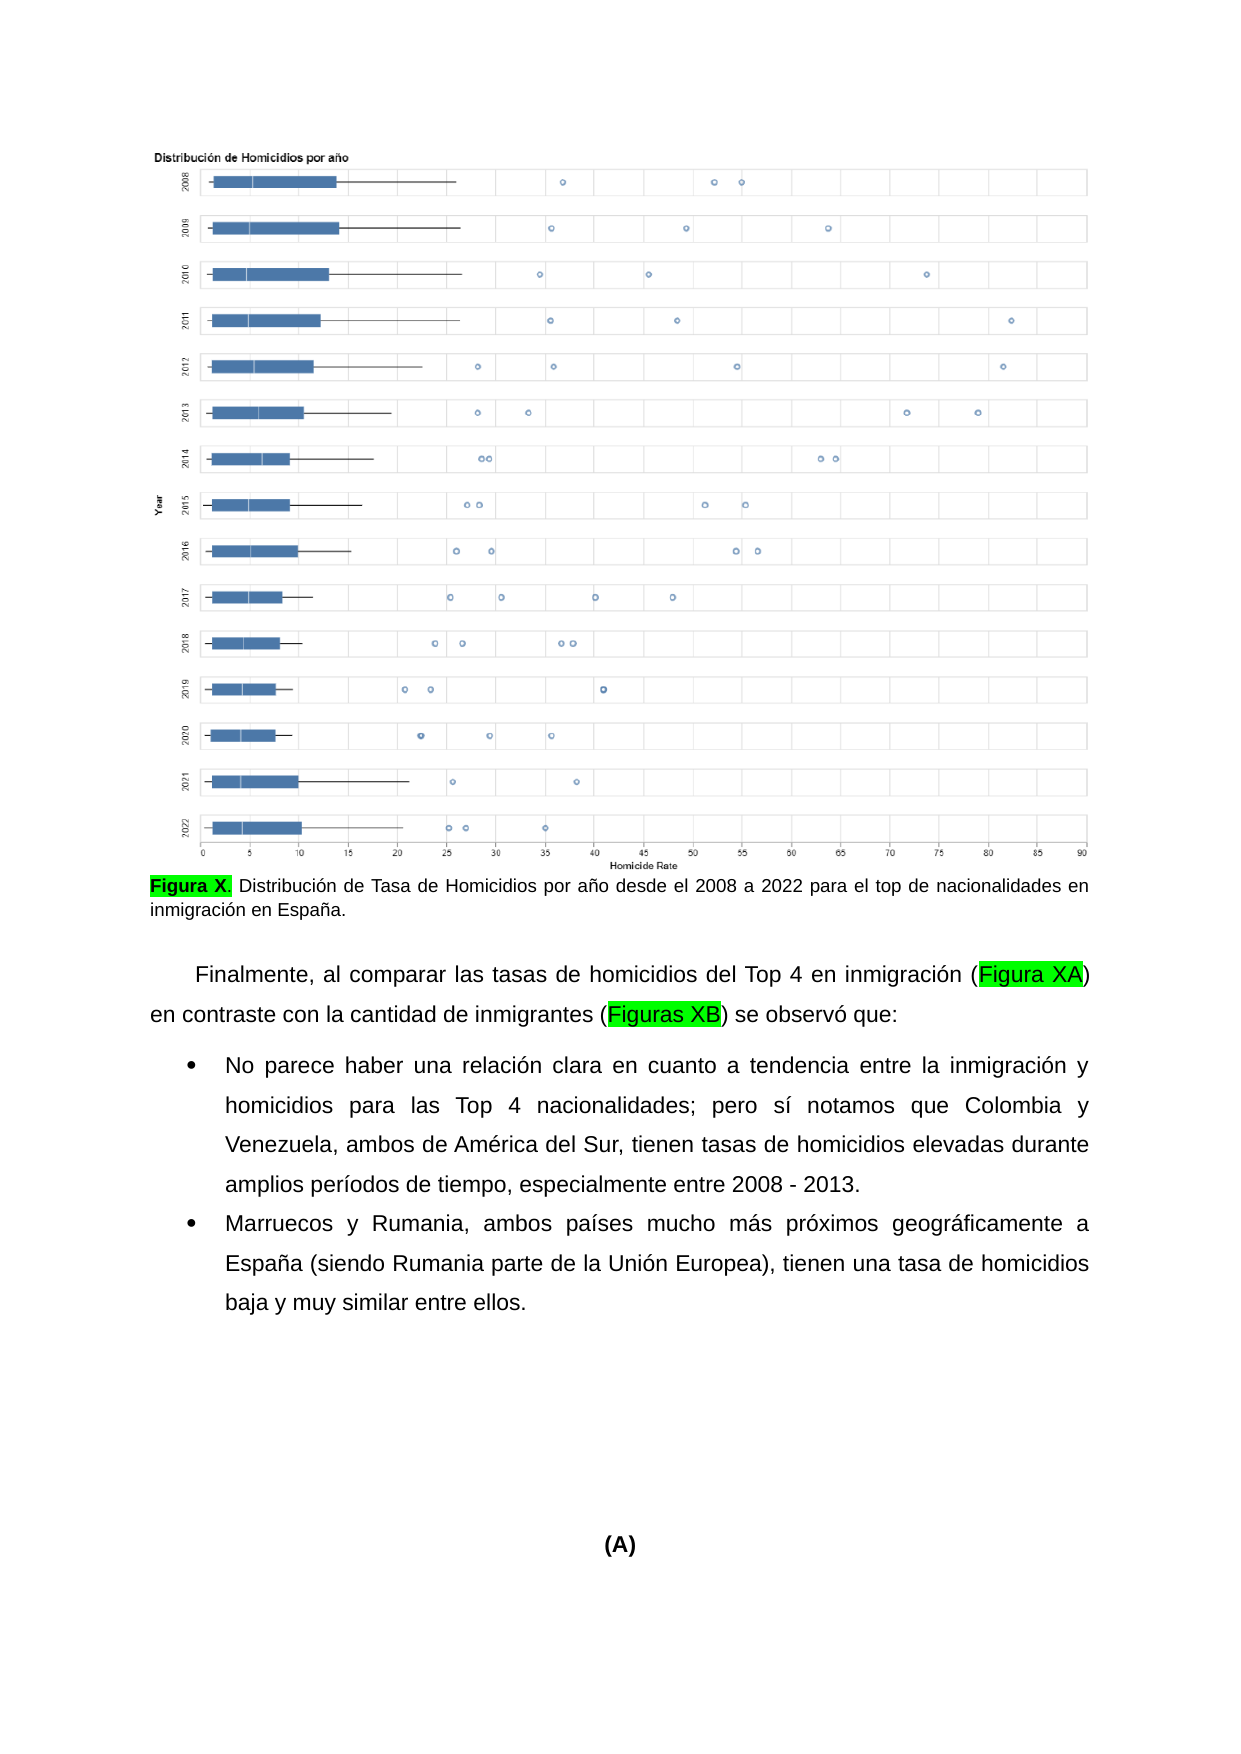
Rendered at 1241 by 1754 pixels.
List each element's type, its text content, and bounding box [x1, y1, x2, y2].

picture [150, 150, 1089, 874]
text (A) [150, 1531, 1090, 1558]
list No parece haber una relación clara en cuanto a tendencia entre la inmigración y homicidios para las Top 4 nacionalidades; pero sí notamos que Colombia y Venezuela, ambos de América del Sur, tienen tasas de homicidios elevadas durante amplios períodos de tiempo, especialmente entre 2008 - 2013. [187, 1052, 1090, 1197]
list Marruecos y Rumania, ambos países mucho más próximos geográficamente a España (siendo Rumania parte de la Unión Europea), tienen una tasa de homicidios baja y muy similar entre ellos. [187, 1210, 1090, 1316]
text Finalmente, al comparar las tasas de homicidios del Top 4 en inmigración (Figura XA) en contraste con la cantidad de inmigrantes (Figuras XB) se observó que: [150, 961, 1090, 1027]
